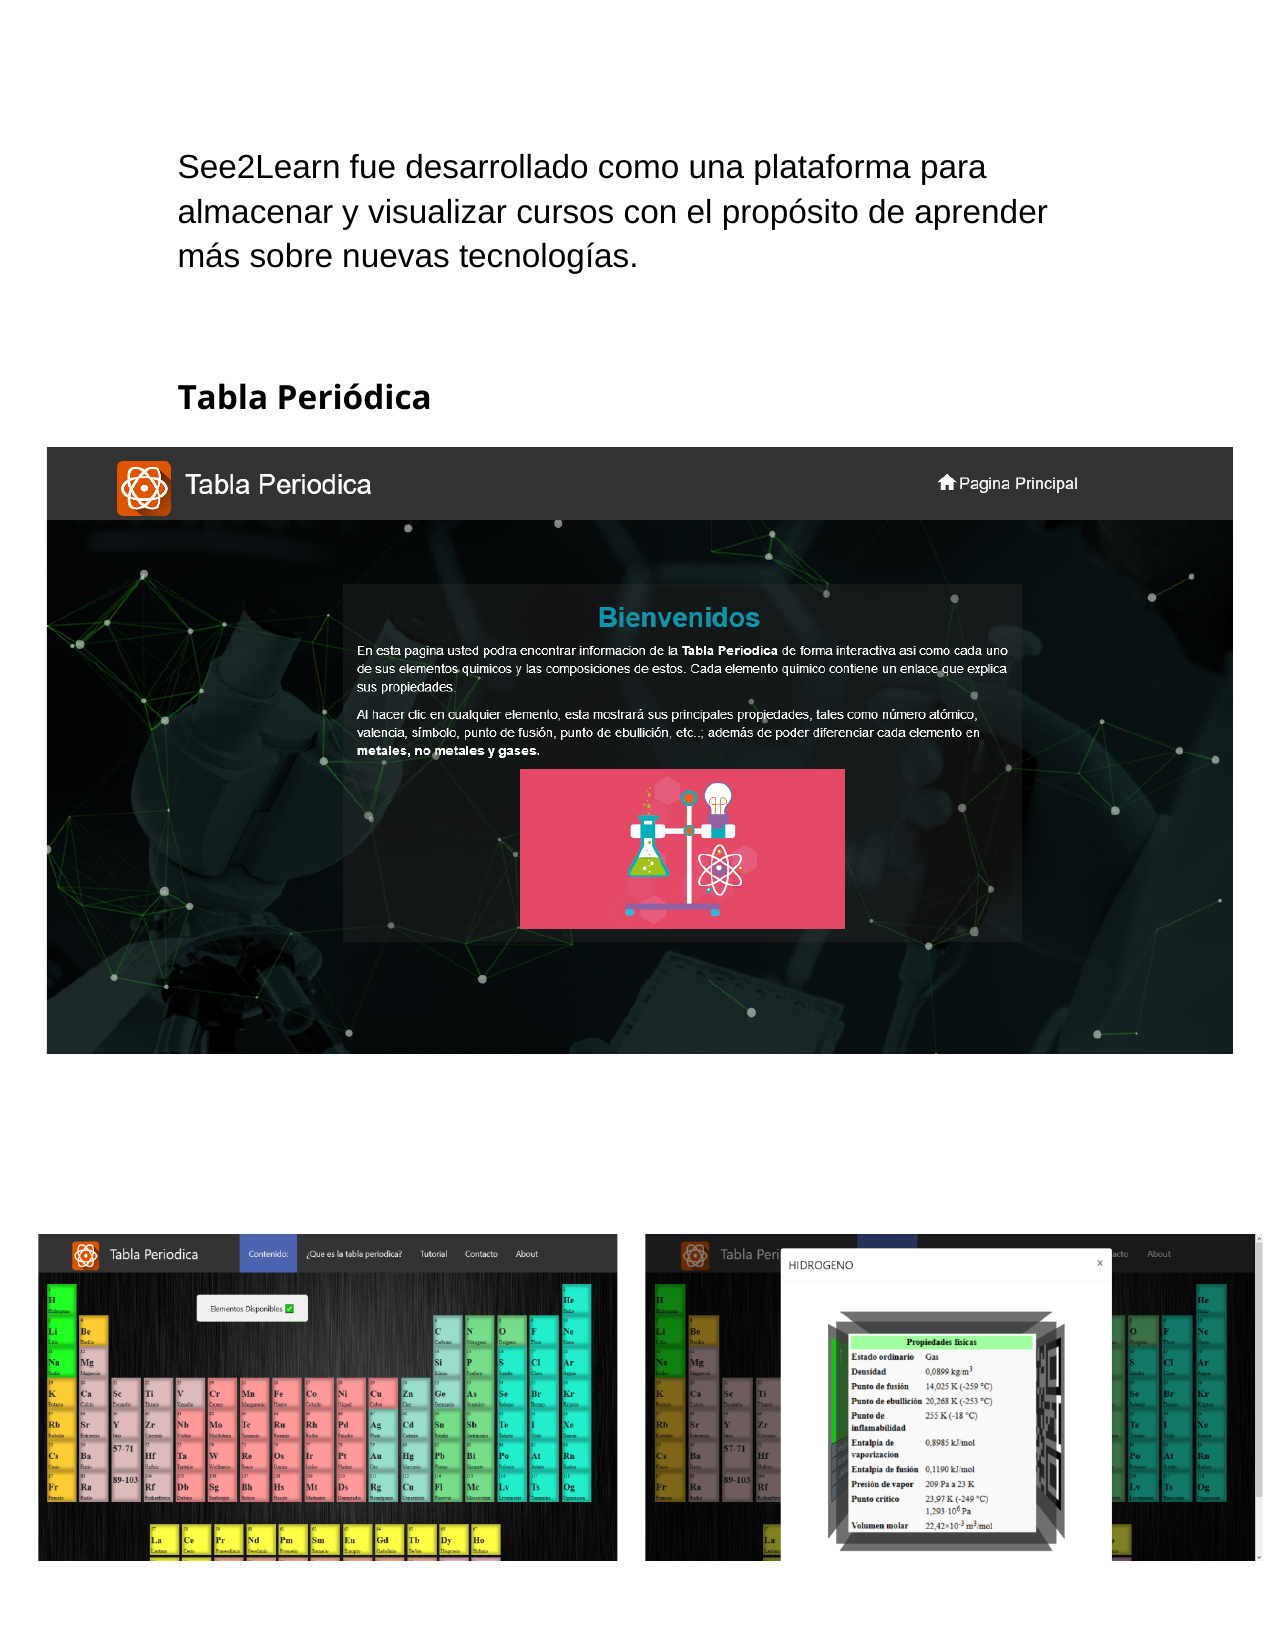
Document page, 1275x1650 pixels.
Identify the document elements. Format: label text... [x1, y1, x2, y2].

picture [645, 1234, 1263, 1561]
picture [38, 1234, 618, 1561]
text See2Learn fue desarrollado como una plataforma para almacenar y visualizar cursos con el propósito de aprender más sobre nuevas tecnologías. [177, 148, 1098, 274]
text Tabla Periódica [177, 374, 1098, 419]
picture [46, 447, 1233, 1069]
